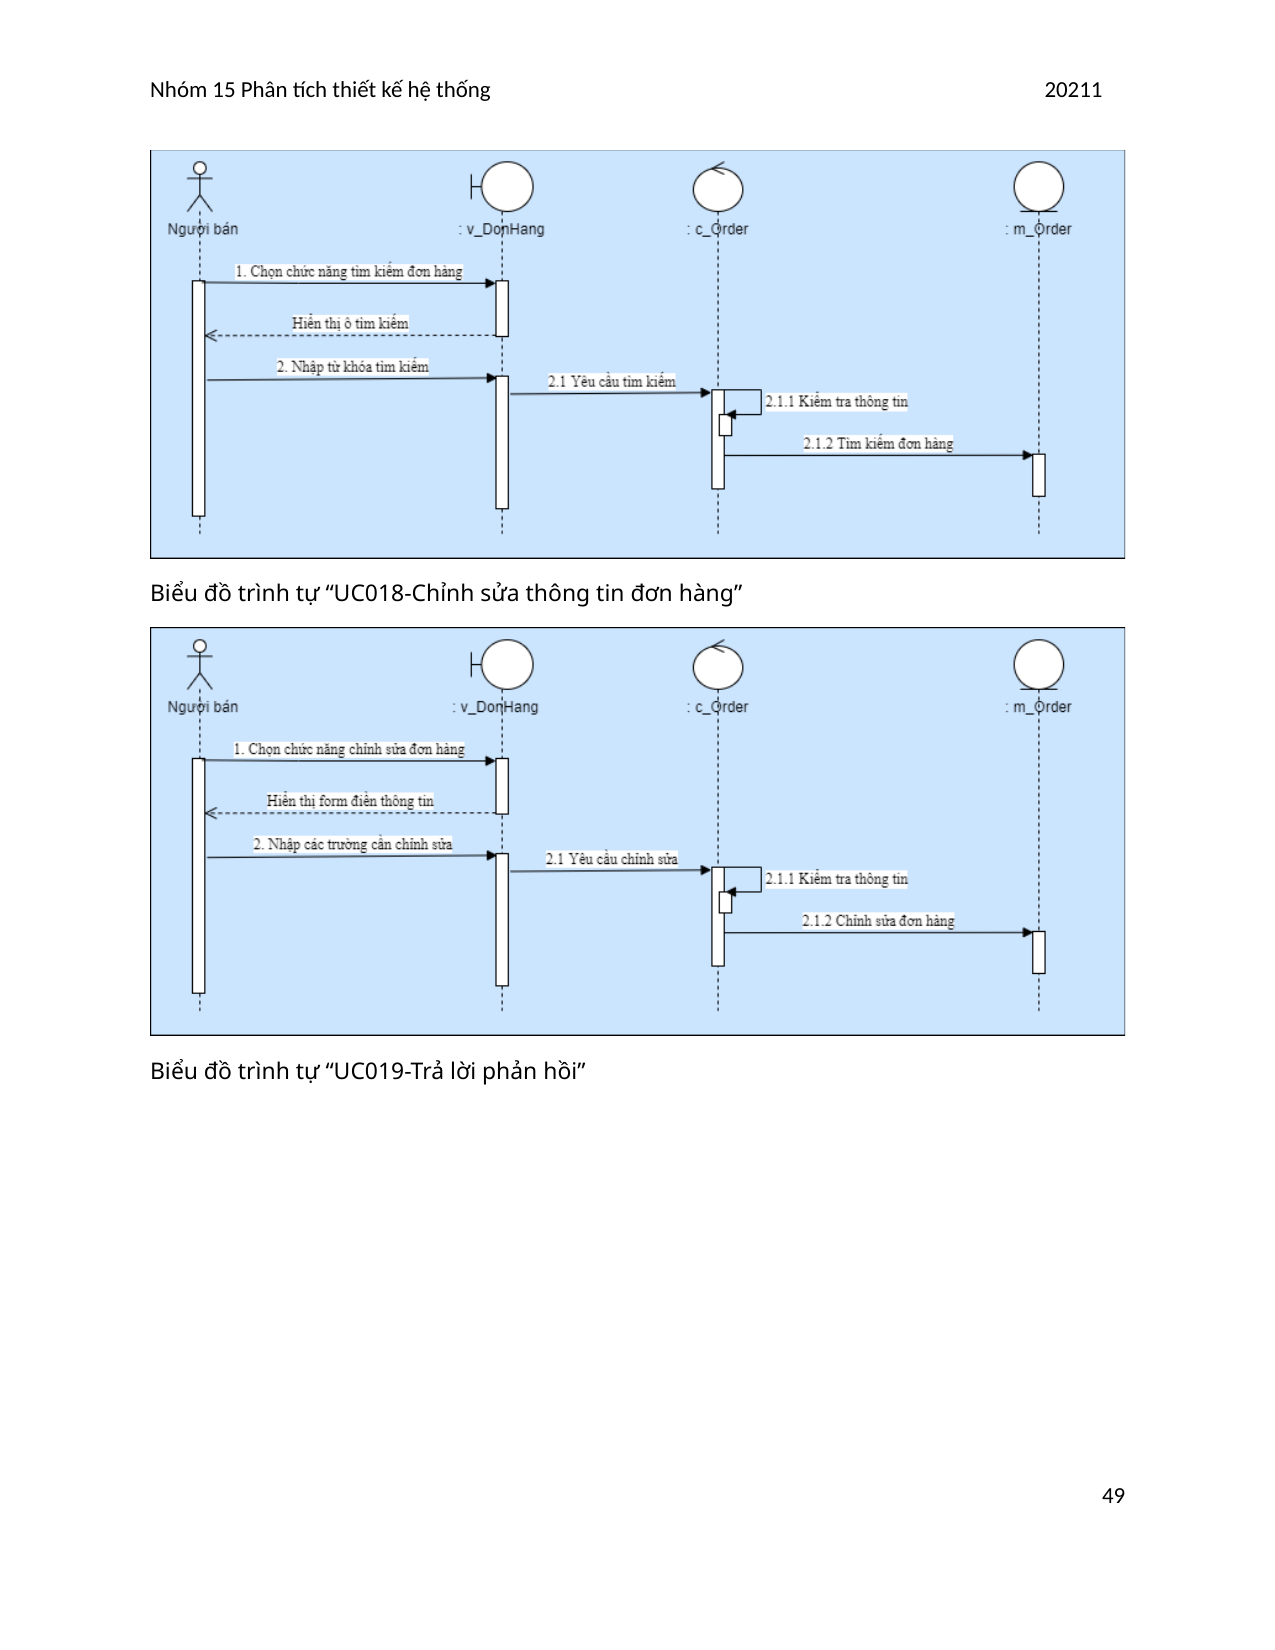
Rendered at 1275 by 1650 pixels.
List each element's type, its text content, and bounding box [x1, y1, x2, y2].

picture [150, 150, 1125, 559]
text Biểu đồ trình tự “UC019-Trả lời phản hồi” [150, 1055, 1125, 1086]
picture [150, 627, 1125, 1036]
text Biểu đồ trình tự “UC018-Chỉnh sửa thông tin đơn hàng” [150, 577, 1125, 608]
